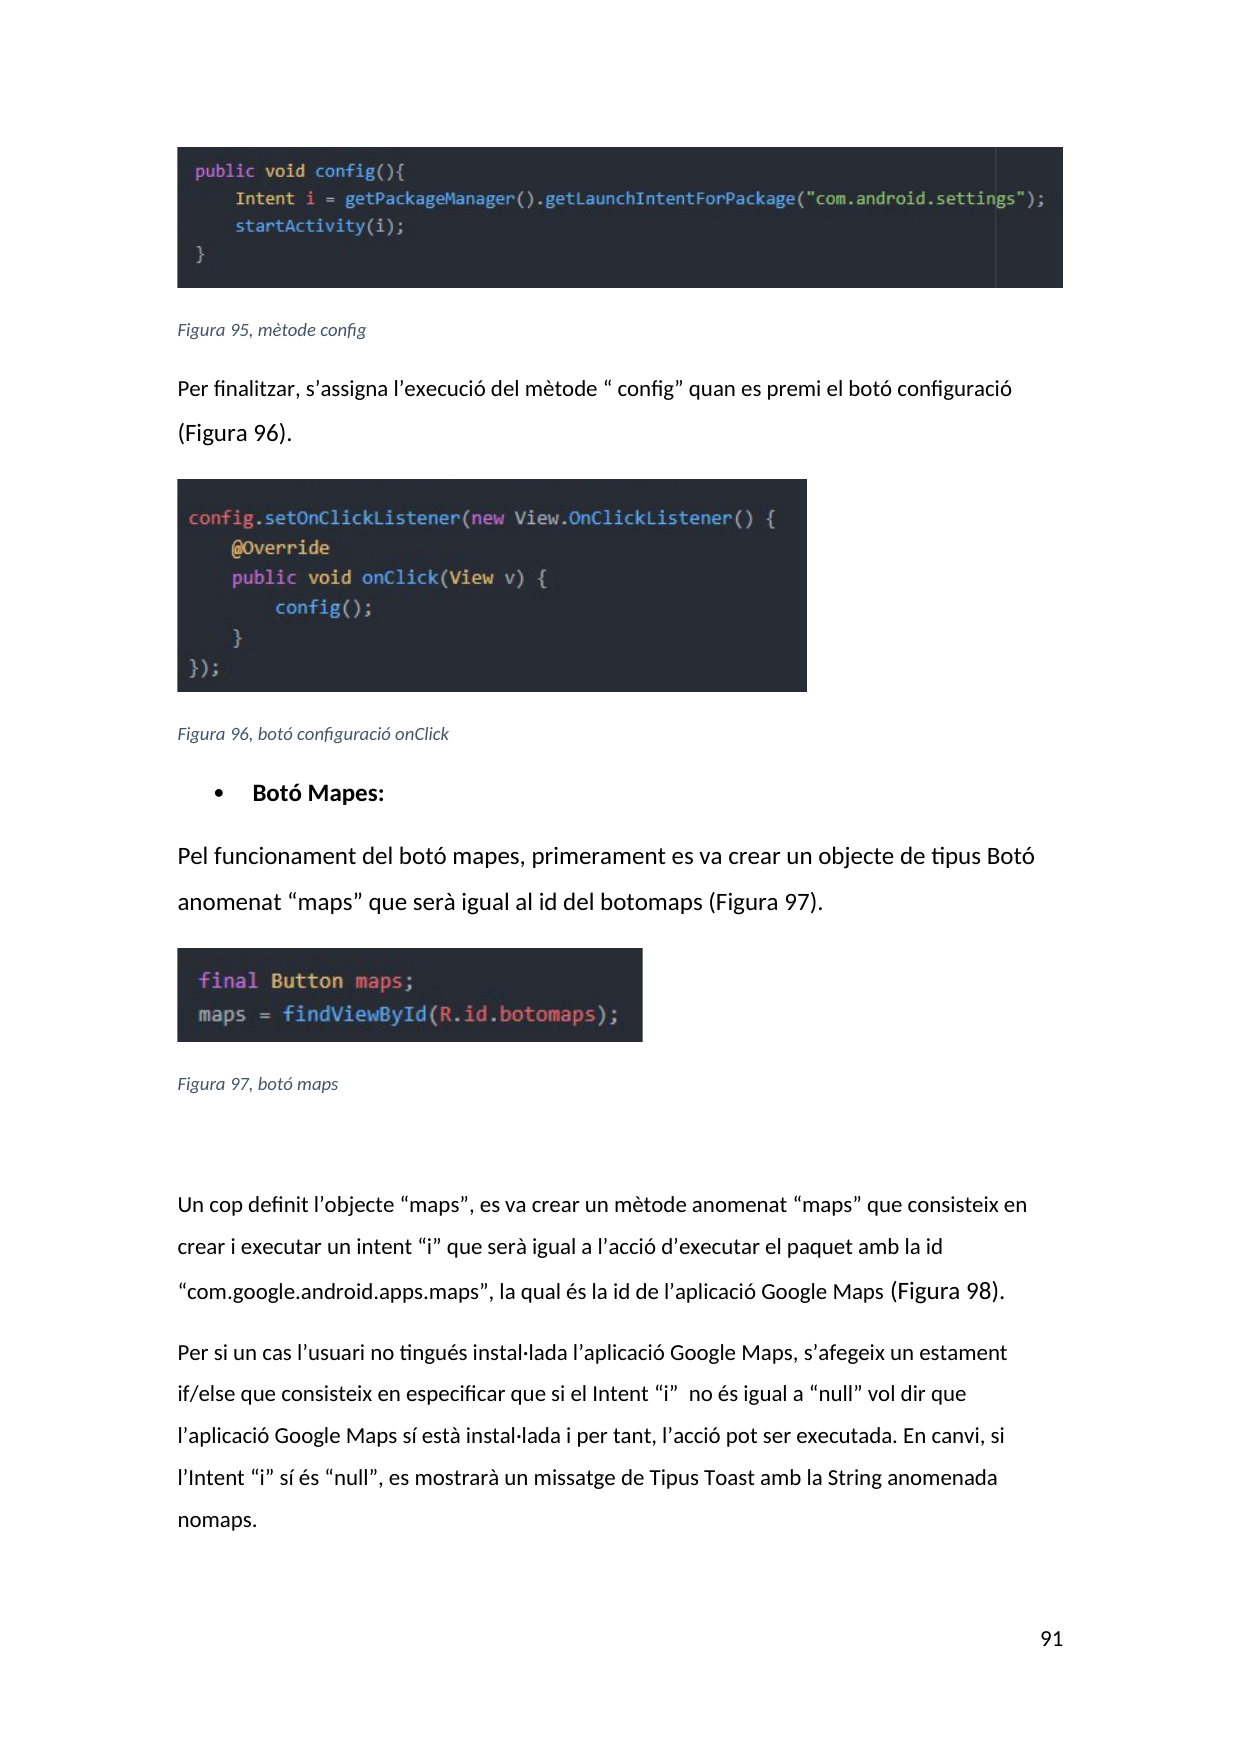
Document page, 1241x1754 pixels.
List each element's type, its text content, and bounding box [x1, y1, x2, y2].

text Figura 96, botó configuració onClick [177, 722, 1063, 745]
text Figura 95, mètode config [177, 318, 1063, 341]
picture [177, 948, 643, 1042]
text Per si un cas l’usuari no tingués instal·lada l’aplicació Google Maps, s’afegeix un estament if/else que consisteix en especificar que si el Intent “i” no és igual a “null” vol dir que l’aplicació Google Maps sí està instal·lada i per tant, l’acció pot ser executada. En canvi, si l’Intent “i” sí és “null”, es mostrarà un missatge de Tipus Toast amb la String anomenada nomaps. [177, 1338, 1063, 1533]
text Un cop definit l’objecte “maps”, es va crear un mètode anomenat “maps” que consisteix en crear i executar un intent “i” que serà igual a l’acció d’executar el paquet amb la id “com.google.android.apps.maps”, la qual és la id de l’aplicació Google Maps (Figura 98). [177, 1190, 1063, 1306]
picture [177, 147, 1063, 288]
list Botó Mapes: [215, 777, 1063, 808]
picture [177, 479, 807, 692]
text Figura 97, botó maps [177, 1072, 1063, 1095]
text Pel funcionament del botó mapes, primerament es va crear un objecte de tipus Botó anomenat “maps” que serà igual al id del botomaps (Figura 97). [177, 840, 1063, 916]
text Per finalitzar, s’assigna l’execució del mètode “ config” quan es premi el botó configuració (Figura 96). [177, 374, 1063, 447]
